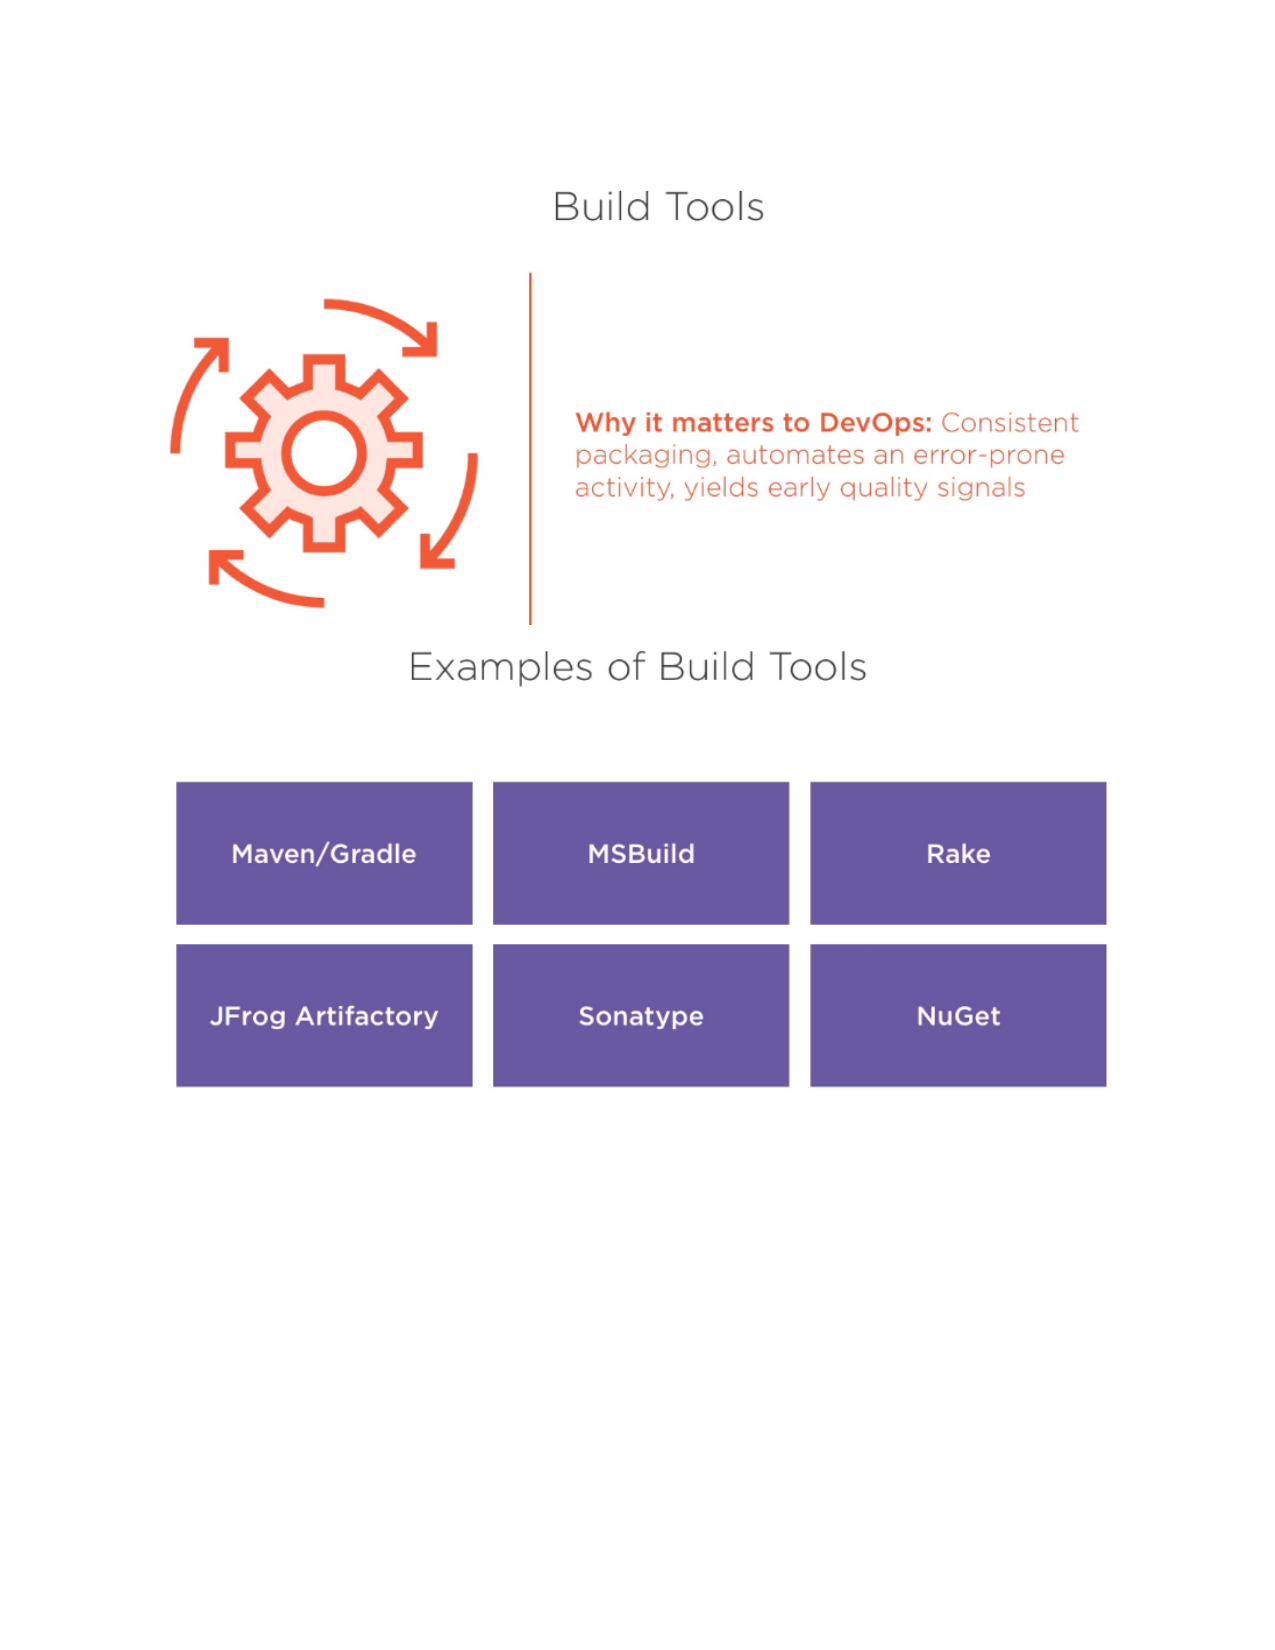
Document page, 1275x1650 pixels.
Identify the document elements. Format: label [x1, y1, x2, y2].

picture [150, 150, 1125, 1100]
